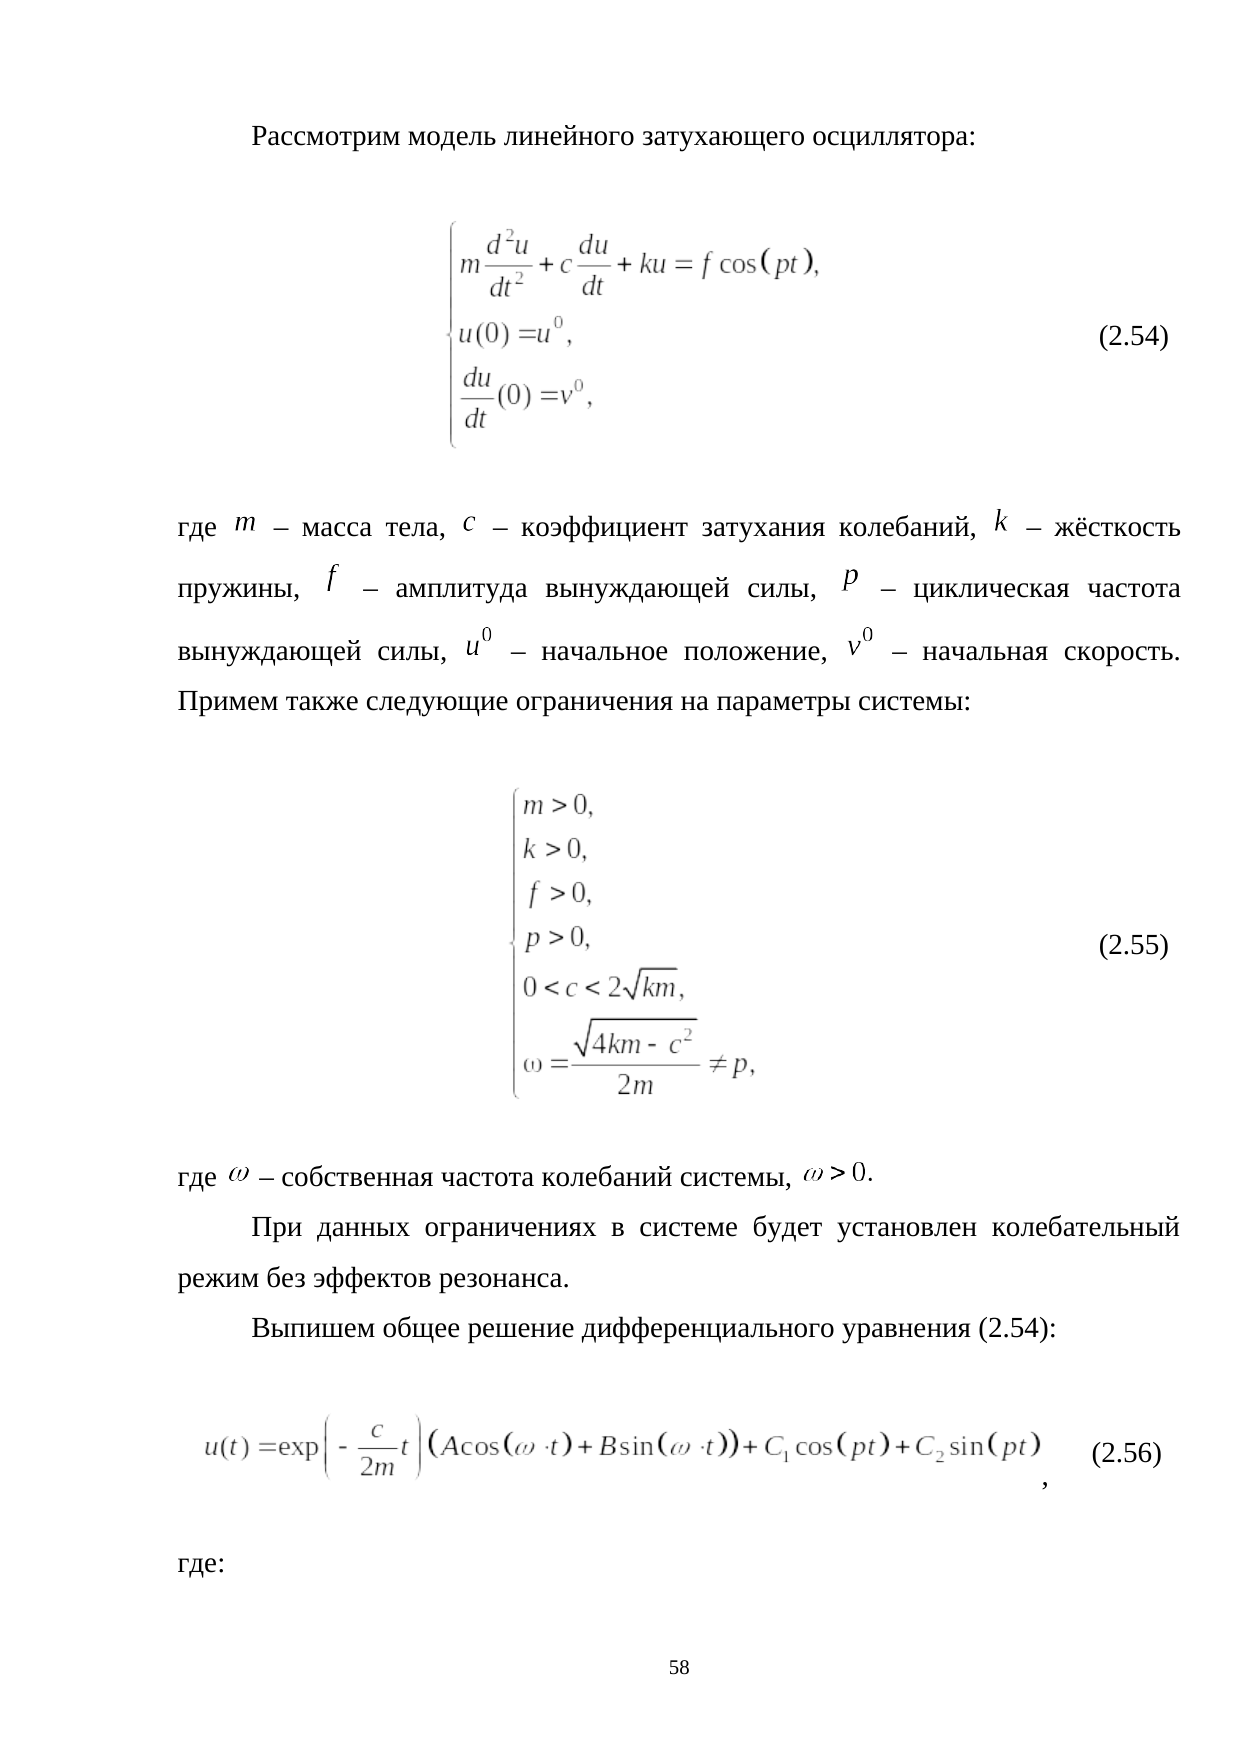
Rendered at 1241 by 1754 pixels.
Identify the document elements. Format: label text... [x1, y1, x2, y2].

table_header (2.56) [1073, 1411, 1180, 1504]
text где – собственная частота колебаний системы, [177, 1157, 1181, 1193]
text где: [177, 1545, 1181, 1578]
text Рассмотрим модель линейного затухающего осциллятора: [177, 118, 1181, 152]
table_header [177, 219, 1013, 463]
text где – масса тела, – коэффициент затухания колебаний, – жёсткость пружины, – амплитуда вынуждающей силы, – циклическая частота вынуждающей силы, – начальное положение, – начальная скорость. Примем также следующие ограничения на параметры системы: [177, 504, 1181, 717]
table_header , [177, 1411, 1073, 1504]
text Выпишем общее решение дифференциального уравнения (2.54): [177, 1310, 1181, 1344]
table_header (2.54) [1013, 219, 1180, 463]
text При данных ограничениях в системе будет установлен колебательный режим без эффектов резонанса. [177, 1209, 1181, 1293]
table_header (2.55) [1013, 784, 1180, 1116]
table_header [177, 784, 1013, 1116]
